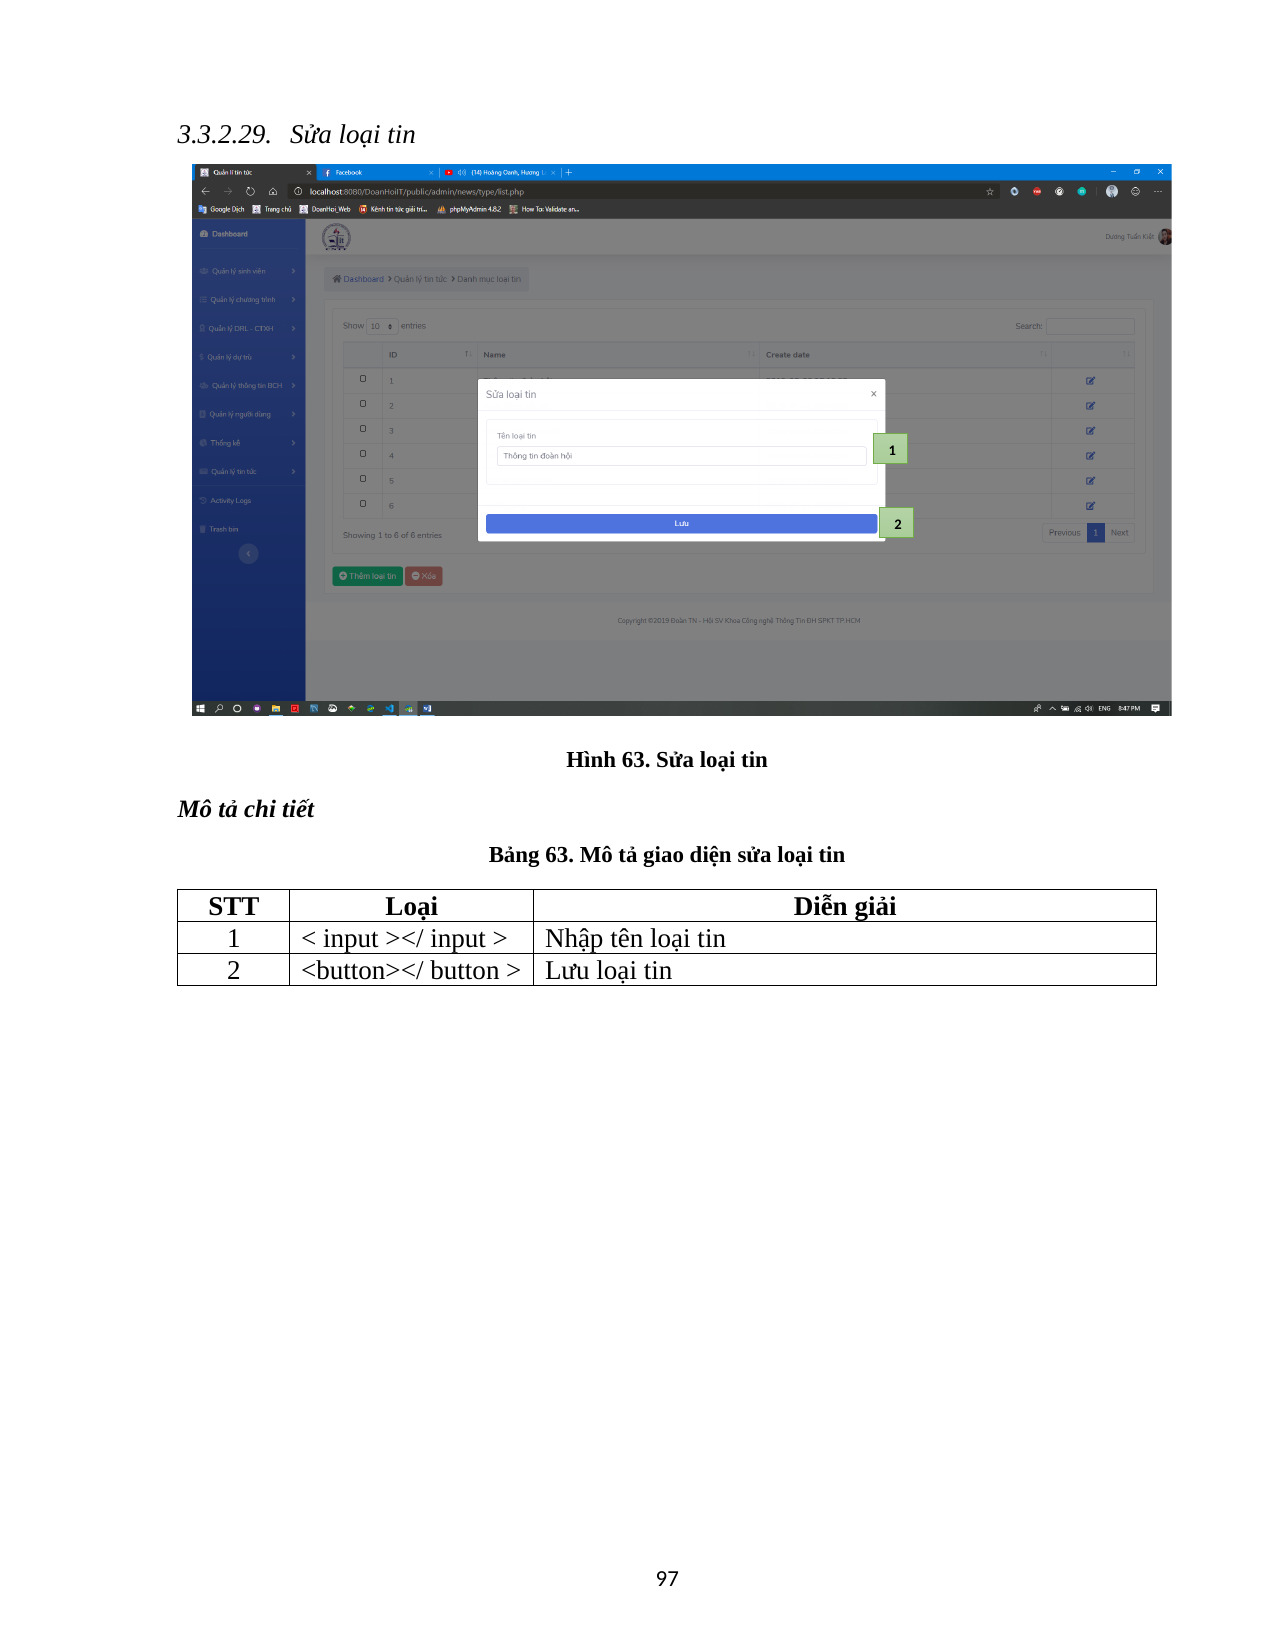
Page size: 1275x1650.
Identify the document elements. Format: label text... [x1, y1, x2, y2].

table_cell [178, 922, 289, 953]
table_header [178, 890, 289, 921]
picture [192, 164, 1172, 716]
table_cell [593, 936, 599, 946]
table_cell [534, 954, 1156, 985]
text Mô tả chi tiết [177, 794, 1157, 822]
text Bảng 63. Mô tả giao diện sửa loại tin [177, 841, 1157, 868]
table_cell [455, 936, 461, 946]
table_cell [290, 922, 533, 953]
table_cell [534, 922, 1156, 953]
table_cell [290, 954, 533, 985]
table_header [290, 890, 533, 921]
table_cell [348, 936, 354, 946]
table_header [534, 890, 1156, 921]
list Sửa loại tin [177, 118, 1157, 149]
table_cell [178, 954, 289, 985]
